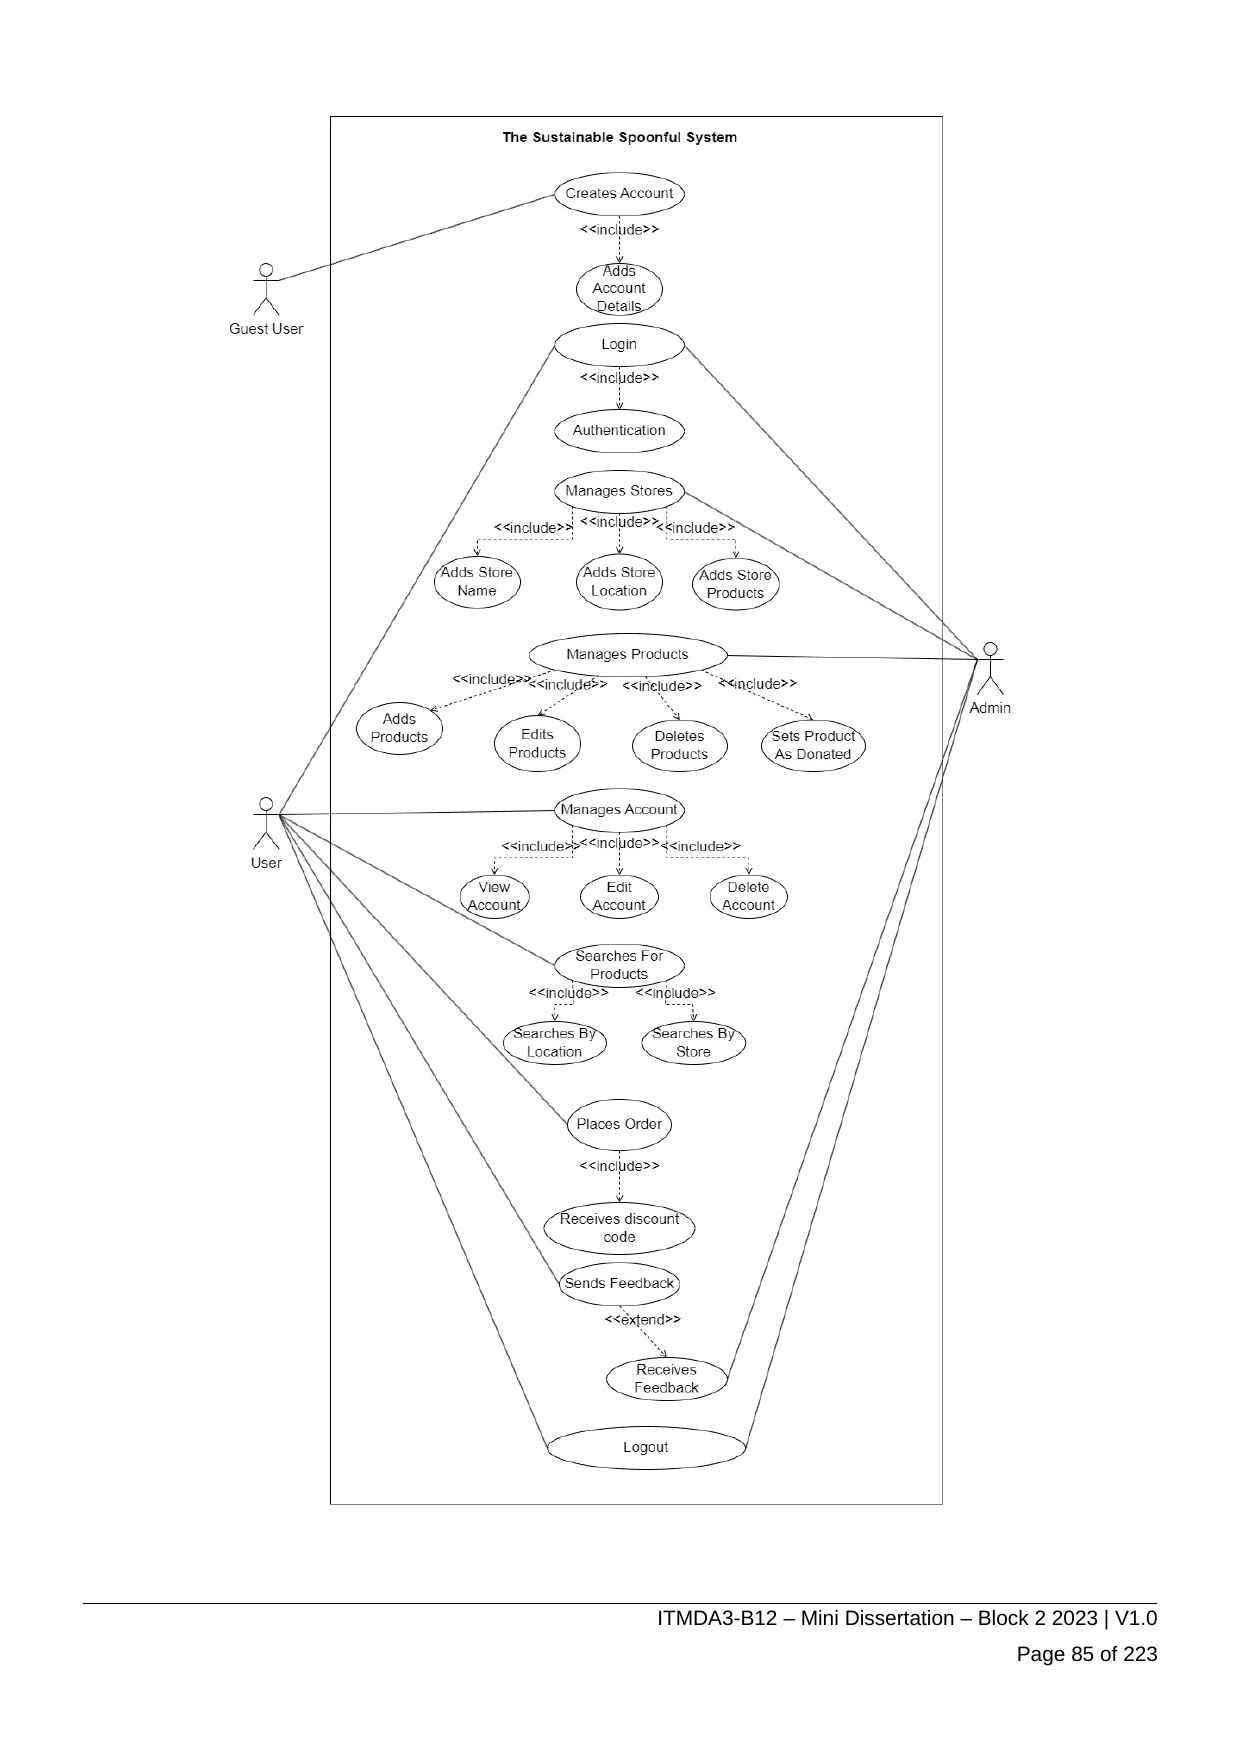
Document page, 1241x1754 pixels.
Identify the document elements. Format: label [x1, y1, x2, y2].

picture [229, 116, 1011, 1505]
